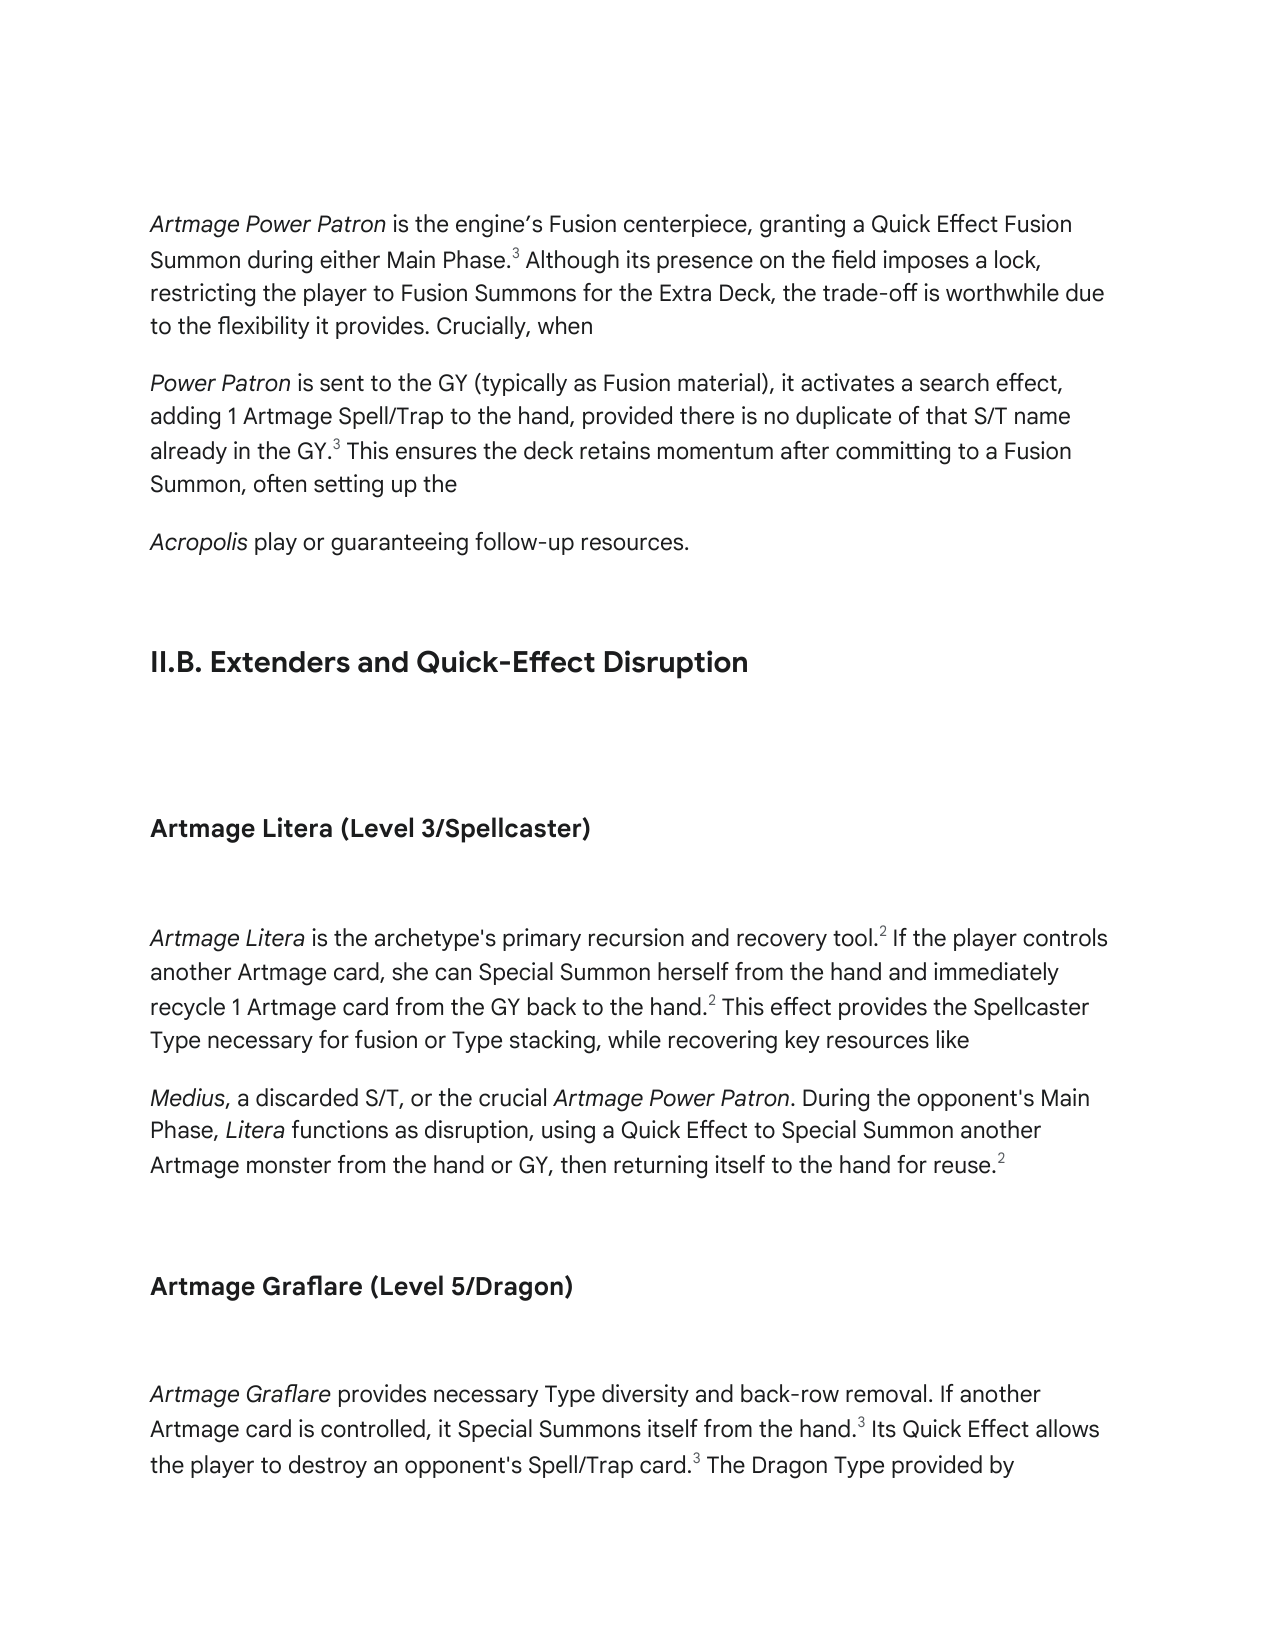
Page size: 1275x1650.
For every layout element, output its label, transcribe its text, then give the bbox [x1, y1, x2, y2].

text Artmage Litera is the archetype's primary recursion and recovery tool.2 If the player controls another Artmage card, she can Special Summon herself from the hand and immediately recycle 1 Artmage card from the GY back to the hand.2 This effect provides the Spellcaster Type necessary for fusion or Type stacking, while recovering key resources like [150, 922, 1125, 1055]
text Artmage Power Patron is the engine’s Fusion centerpiece, granting a Quick Effect Fusion Summon during either Main Phase.3 Although its presence on the field imposes a lock, restricting the player to Fusion Summons for the Extra Deck, the trade-off is worthwhile due to the flexibility it provides. Crucially, when [150, 211, 1125, 341]
subtitle II.B. Extenders and Quick-Effect Disruption [150, 644, 1125, 680]
text Power Patron is sent to the GY (typically as Fusion material), it activates a search effect, adding 1 Artmage Spell/Trap to the hand, provided there is no duplicate of that S/T name already in the GY.3 This ensures the deck retains momentum after committing to a Fusion Summon, often setting up the [150, 369, 1125, 499]
text Medius, a discarded S/T, or the crucial Artmage Power Patron. During the opponent's Main Phase, Litera functions as disruption, using a Quick Effect to Special Summon another Artmage monster from the hand or GY, then returning itself to the hand for reuse.2 [150, 1084, 1125, 1181]
text Acropolis play or guaranteeing follow-up resources. [150, 528, 1125, 557]
subtitle Artmage Litera (Level 3/Spellcaster) [150, 813, 1125, 845]
subtitle Artmage Graflare (Level 5/Dragon) [150, 1271, 1125, 1302]
text Artmage Graflare provides necessary Type diversity and back-row removal. If another Artmage card is controlled, it Special Summons itself from the hand.3 Its Quick Effect allows the player to destroy an opponent's Spell/Trap card.3 The Dragon Type provided by [150, 1380, 1125, 1480]
